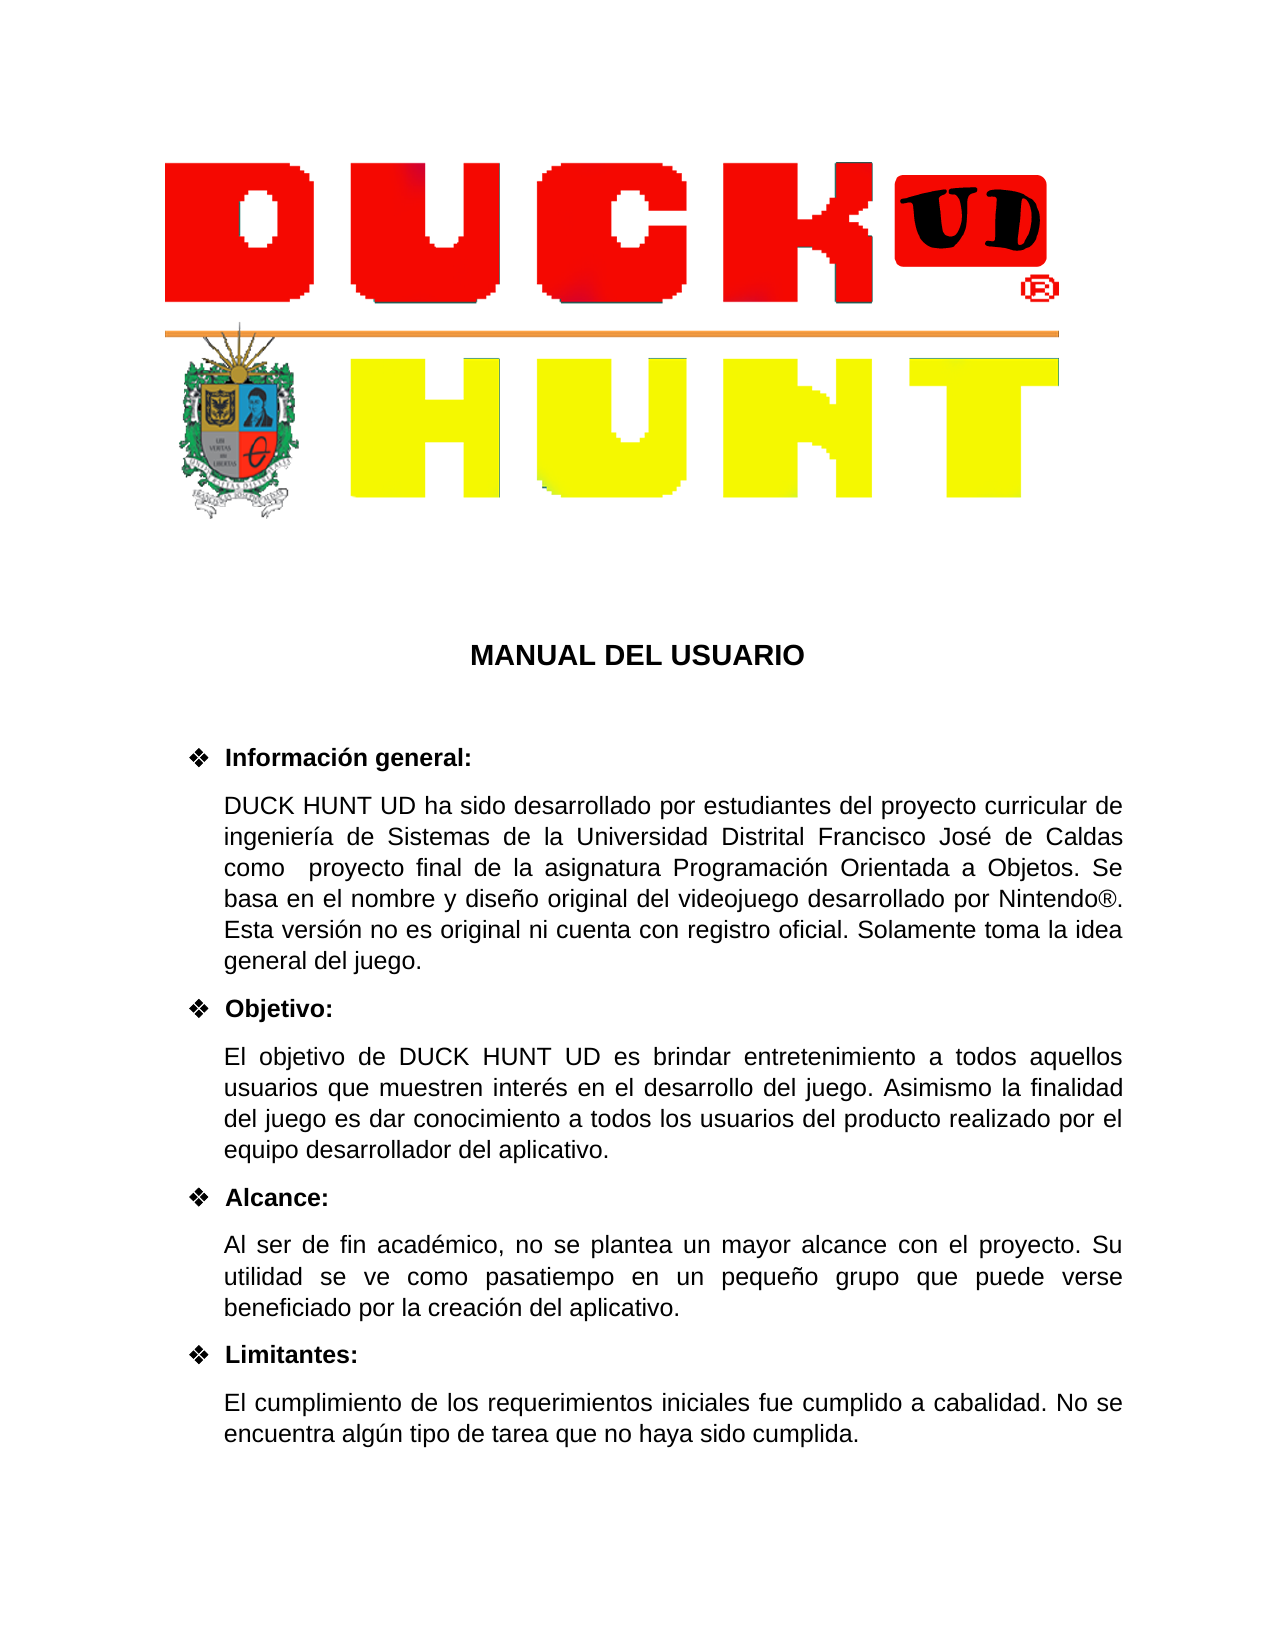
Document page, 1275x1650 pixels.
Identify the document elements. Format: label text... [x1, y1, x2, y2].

text Al ser de fin académico, no se plantea un mayor alcance con el proyecto. Su utilidad se ve como pasatiempo en un pequeño grupo que puede verse beneficiado por la creación del aplicativo. [224, 1230, 1125, 1321]
list Limitantes: [187, 1340, 1125, 1369]
list Objetivo: [187, 994, 1125, 1023]
list Información general: [187, 743, 1125, 772]
picture [150, 150, 1071, 519]
text El cumplimiento de los requerimientos iniciales fue cumplido a cabalidad. No se encuentra algún tipo de tarea que no haya sido cumplida. [224, 1388, 1125, 1448]
text DUCK HUNT UD ha sido desarrollado por estudiantes del proyecto curricular de ingeniería de Sistemas de la Universidad Distrital Francisco José de Caldas como proyecto final de la asignatura Programación Orientada a Objetos. Se basa en el nombre y diseño original del videojuego desarrollado por Nintendo®. Esta versión no es original ni cuenta con registro oficial. Solamente toma la idea general del juego. [224, 791, 1125, 975]
list Alcance: [187, 1183, 1125, 1211]
text El objetivo de DUCK HUNT UD es brindar entretenimiento a todos aquellos usuarios que muestren interés en el desarrollo del juego. Asimismo la finalidad del juego es dar conocimiento a todos los usuarios del producto realizado por el equipo desarrollador del aplicativo. [224, 1042, 1125, 1164]
text MANUAL DEL USUARIO [150, 638, 1125, 671]
